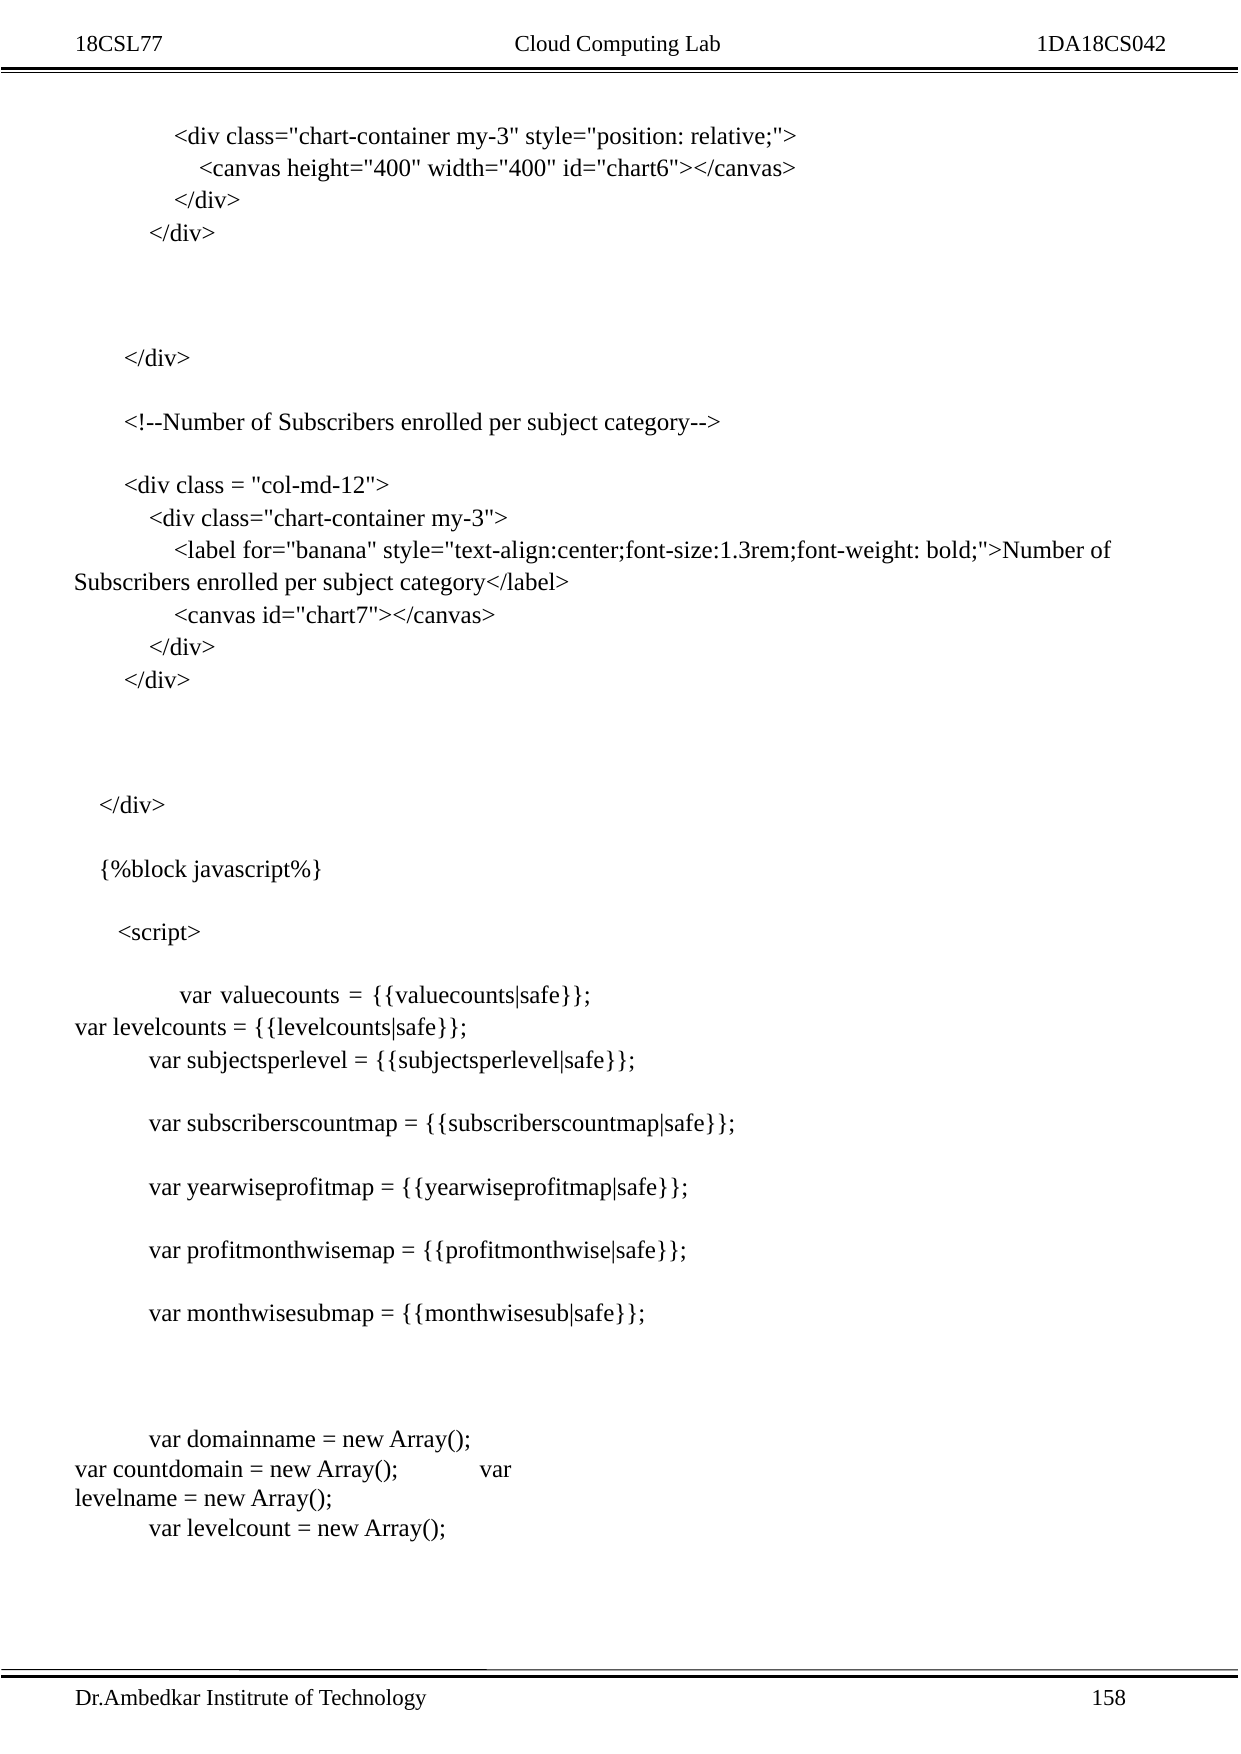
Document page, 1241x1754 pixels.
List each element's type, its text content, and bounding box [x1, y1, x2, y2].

text var yearwiseprofitmap = {{yearwiseprofitmap|safe}}; [73, 1172, 1166, 1200]
text <div class="chart-container my-3"> [73, 503, 1166, 531]
text var domainname = new Array(); var countdomain = new Array(); var levelname = new Array(); [73, 1424, 512, 1512]
text </div> [73, 218, 1166, 247]
text <canvas height="400" width="400" id="chart6"></canvas> [73, 153, 1166, 182]
text </div> [73, 186, 1166, 214]
text </div> [73, 343, 1166, 372]
text <div class="chart-container my-3" style="position: relative;"> [73, 121, 1166, 149]
text <!--Number of Subscribers enrolled per subject category--> [73, 407, 1166, 436]
text var subscriberscountmap = {{subscriberscountmap|safe}}; [73, 1108, 1166, 1137]
text Subscribers enrolled per subject category</label> [73, 567, 1166, 596]
text var levelcount = new Array(); [73, 1513, 1166, 1542]
text var monthwisesubmap = {{monthwisesub|safe}}; [73, 1298, 1166, 1327]
text <div class = "col-md-12"> [73, 470, 1166, 499]
text </div> [73, 790, 1166, 819]
text var profitmonthwisemap = {{profitmonthwise|safe}}; [73, 1235, 1166, 1264]
text <canvas id="chart7"></canvas> [73, 600, 1166, 629]
text <script> [73, 917, 1166, 946]
text </div> [73, 665, 1166, 693]
text </div> [73, 632, 1166, 661]
text var subjectsperlevel = {{subjectsperlevel|safe}}; [73, 1045, 1166, 1073]
text <label for="banana" style="text-align:center;font-size:1.3rem;font-weight: bold;">Number of [73, 535, 1166, 564]
text {%block javascript%} [73, 854, 1166, 882]
text var valuecounts = {{valuecounts|safe}}; var levelcounts = {{levelcounts|safe}}; [73, 981, 592, 1041]
